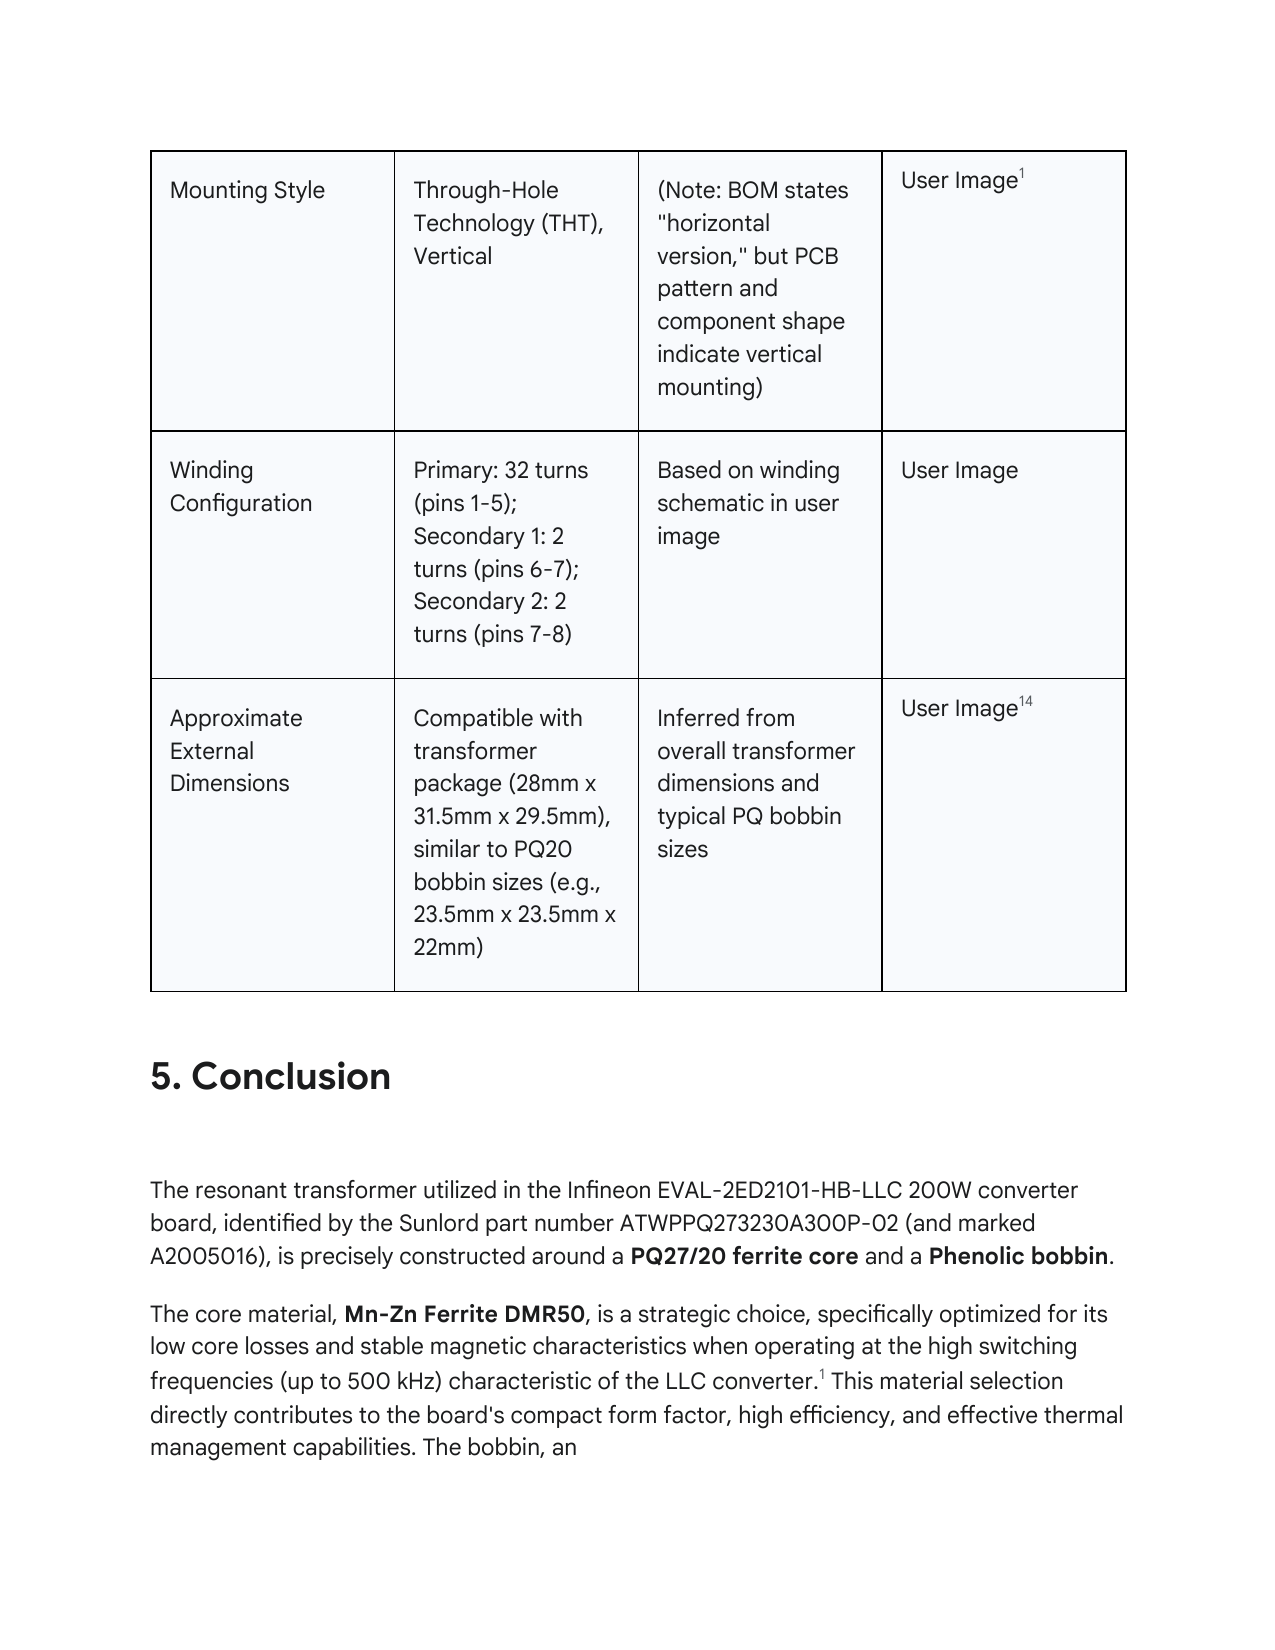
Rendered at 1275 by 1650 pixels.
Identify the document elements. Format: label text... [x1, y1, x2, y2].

table_cell Compatible with transformer package (28mm x 31.5mm x 29.5mm), similar to PQ20 bobbin sizes (e.g., 23.5mm x 23.5mm x 22mm) [395, 679, 638, 991]
table_cell User Image14 [883, 679, 1125, 991]
text The core material, Mn-Zn Ferrite DMR50, is a strategic choice, specifically optimized for its low core losses and stable magnetic characteristics when operating at the high switching frequencies (up to 500 kHz) characteristic of the LLC converter.1 This material selection directly contributes to the board's compact form factor, high efficiency, and effective thermal management capabilities. The bobbin, an [150, 1300, 1125, 1462]
table_cell Mounting Style [152, 152, 394, 430]
table_cell Winding Configuration [152, 432, 394, 678]
table_cell (Note: BOM states "horizontal version," but PCB pattern and component shape indicate vertical mounting) [639, 152, 881, 430]
table_cell Inferred from overall transformer dimensions and typical PQ bobbin sizes [639, 679, 881, 991]
table_cell Approximate External Dimensions [152, 679, 394, 991]
table_cell Primary: 32 turns (pins 1-5); Secondary 1: 2 turns (pins 6-7); Secondary 2: 2 turns (pins 7-8) [395, 432, 638, 678]
subtitle 5. Conclusion [150, 1053, 1125, 1100]
table_cell User Image [883, 432, 1125, 678]
table_cell Based on winding schematic in user image [639, 432, 881, 678]
text The resonant transformer utilized in the Infineon EVAL-2ED2101-HB-LLC 200W converter board, identified by the Sunlord part number ATWPPQ273230A300P-02 (and marked A2005016), is precisely constructed around a PQ27/20 ferrite core and a Phenolic bobbin. [150, 1177, 1125, 1271]
table_cell User Image1 [883, 152, 1125, 430]
table_cell Through-Hole Technology (THT), Vertical [395, 152, 638, 430]
